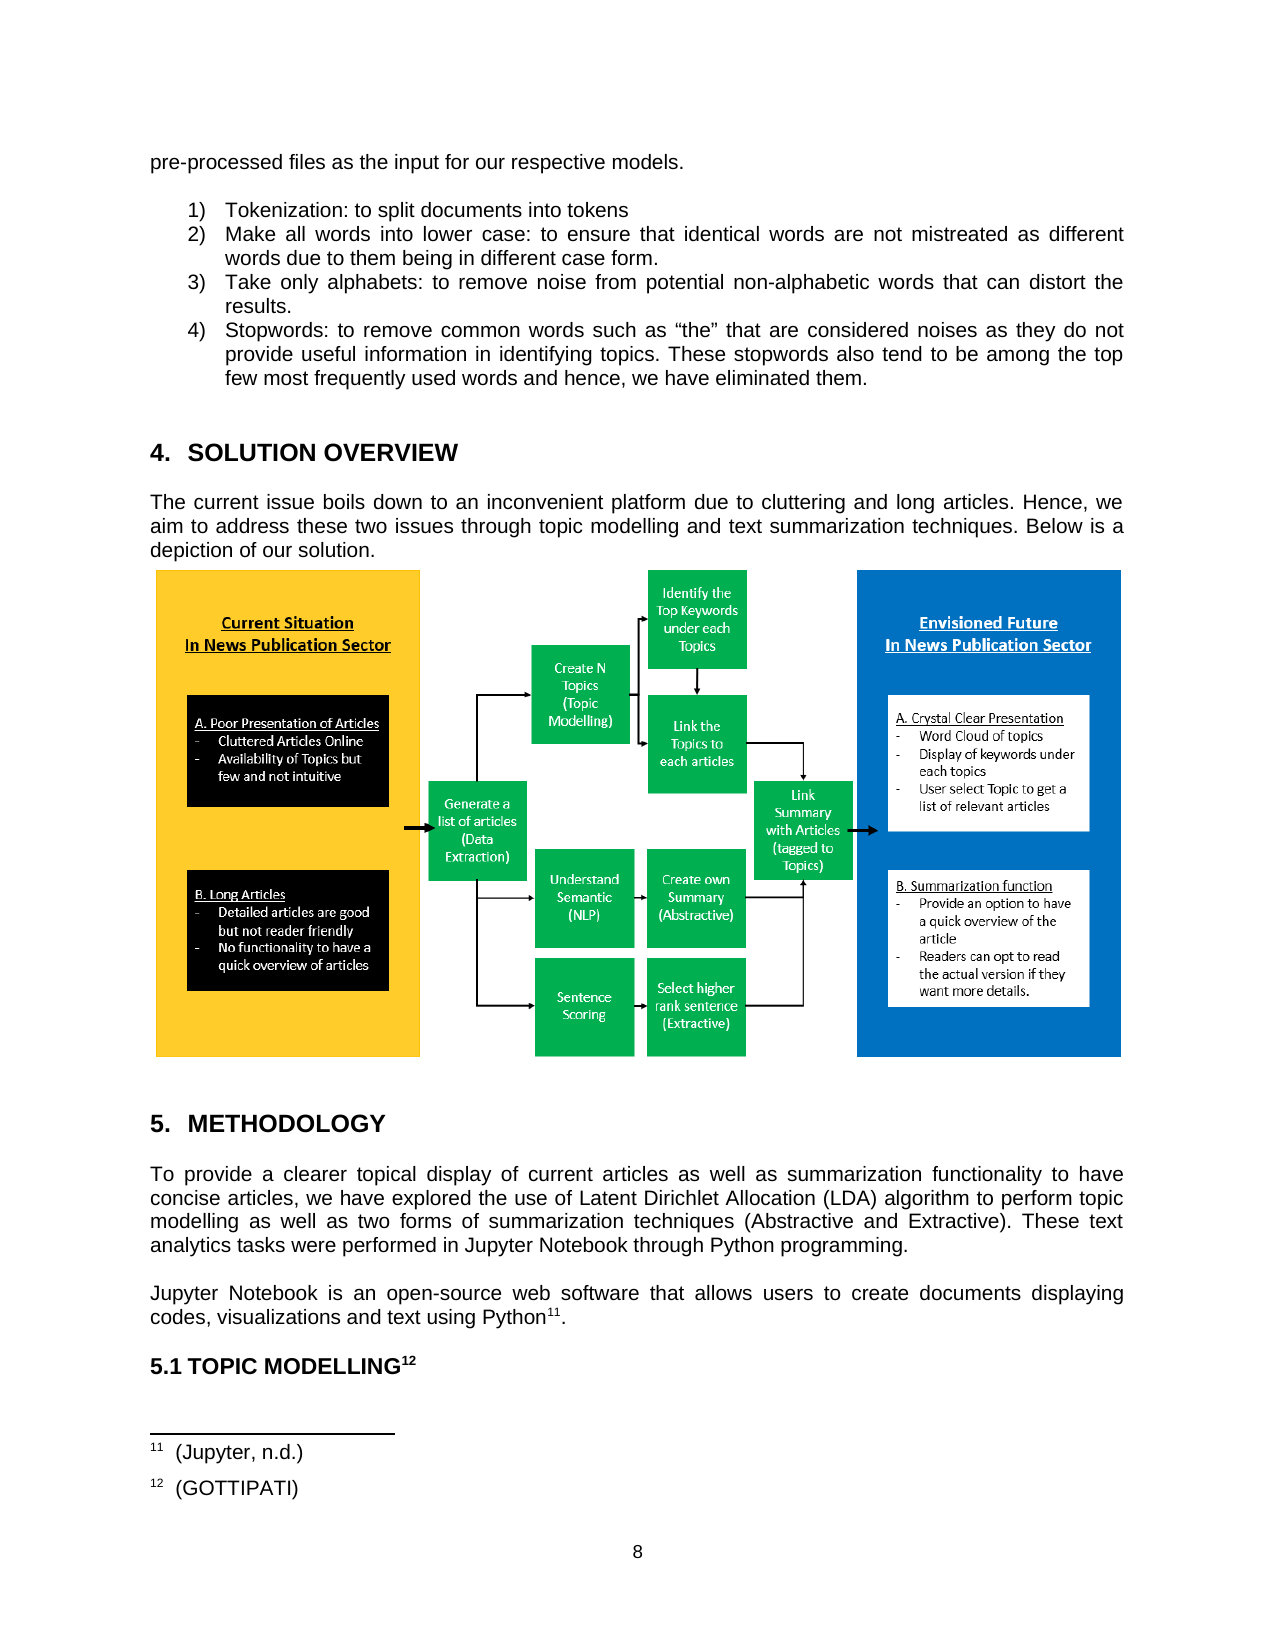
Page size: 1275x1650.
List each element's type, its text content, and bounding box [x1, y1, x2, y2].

list Stopwords: to remove common words such as “the” that are considered noises as they do not provide useful information in identifying topics. These stopwords also tend to be among the top few most frequently used words and hence, we have eliminated them. [187, 318, 1125, 389]
subtitle Methodology [150, 1109, 1125, 1137]
subtitle Topic Modelling [150, 1353, 1125, 1379]
list Take only alphabets: to remove noise from potential non-alphabetic words that can distort the results. [187, 270, 1125, 318]
subtitle Solution Overview [150, 437, 1125, 466]
list Make all words into lower case: to ensure that identical words are not mistreated as different words due to them being in different case form. [187, 222, 1125, 270]
picture [150, 562, 1125, 1064]
text To provide a clearer topical display of current articles as well as summarization functionality to have concise articles, we have explored the use of Latent Dirichlet Allocation (LDA) algorithm to perform topic modelling as well as two forms of summarization techniques (Abstractive and Extractive). These text analytics tasks were performed in Jupyter Notebook through Python programming. [150, 1161, 1125, 1257]
text Jupyter Notebook is an open-source web software that allows users to create documents displaying codes, visualizations and text using Python. [150, 1281, 1125, 1329]
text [150, 150, 1125, 174]
list Tokenization: to split documents into tokens [187, 198, 1125, 222]
text The current issue boils down to an inconvenient platform due to cluttering and long articles. Hence, we aim to address these two issues through topic modelling and text summarization techniques. Below is a depiction of our solution. [150, 490, 1125, 562]
